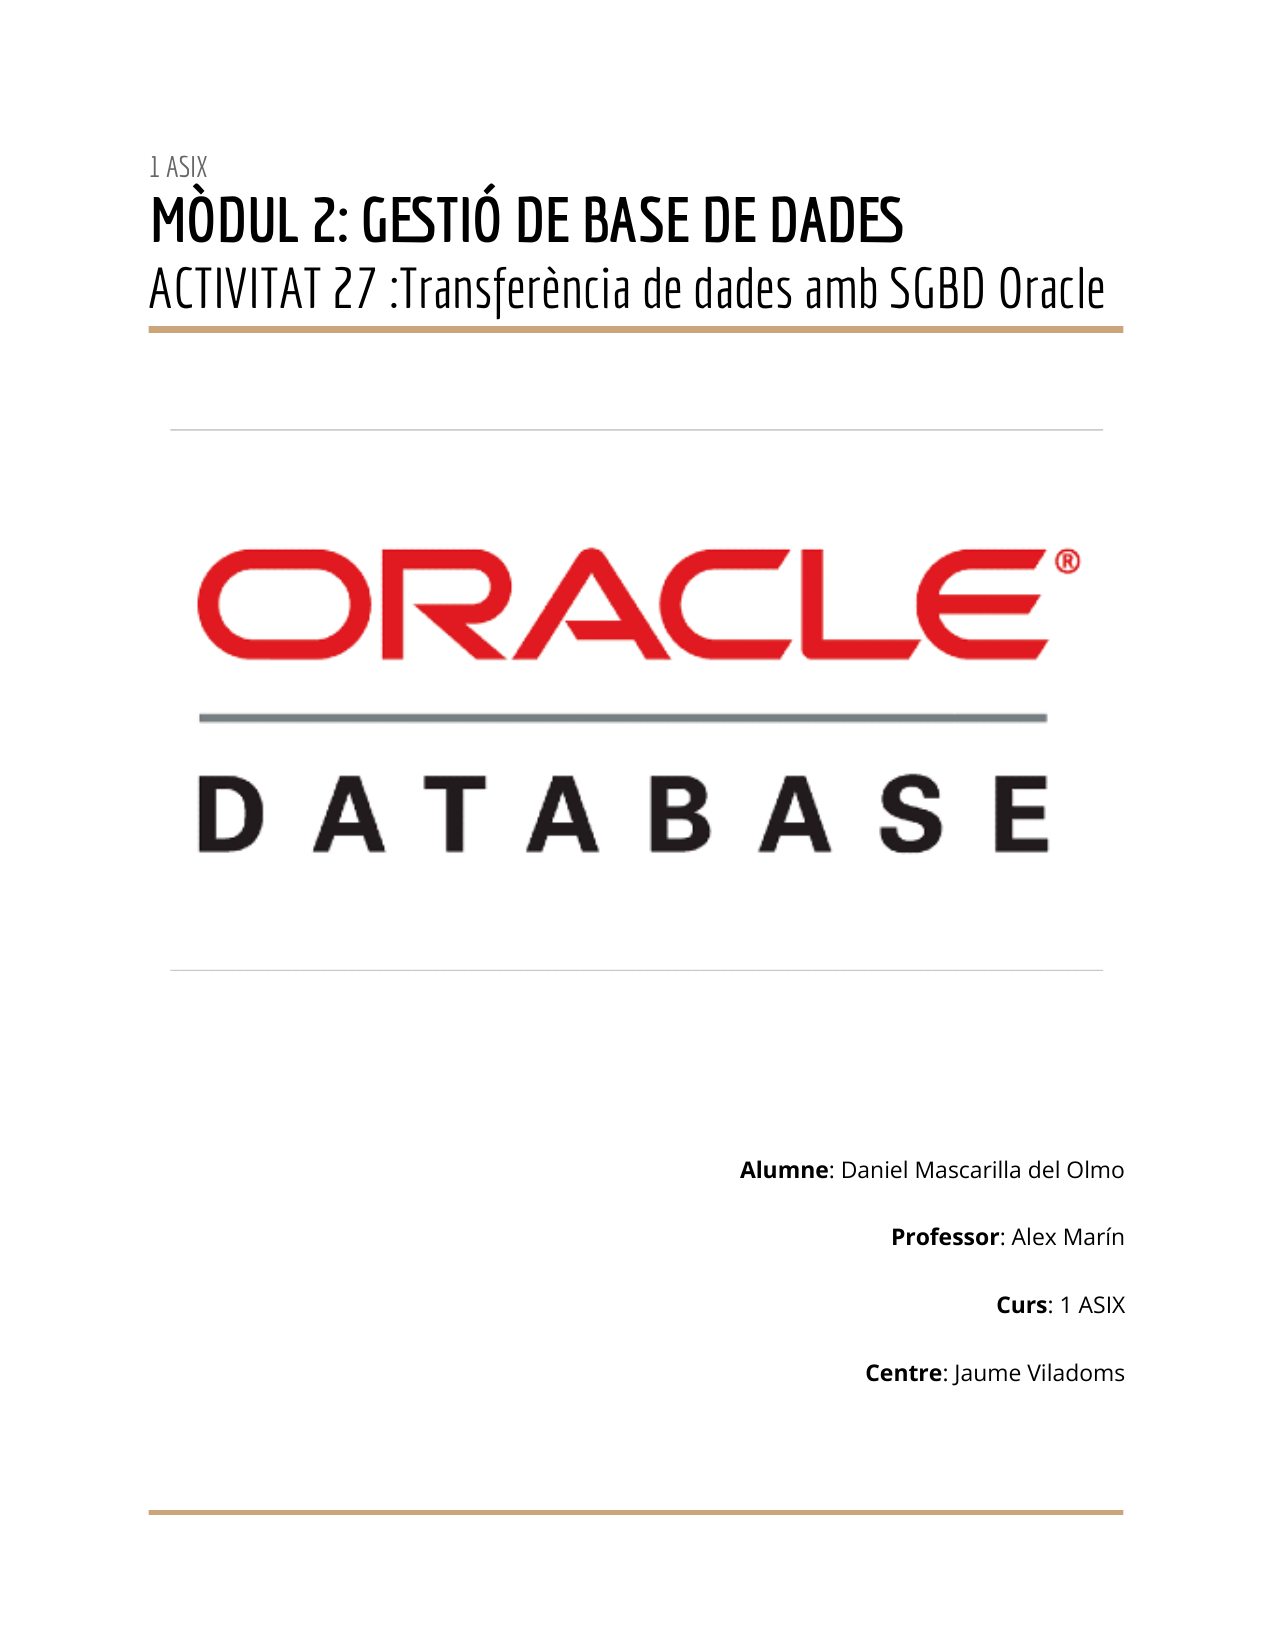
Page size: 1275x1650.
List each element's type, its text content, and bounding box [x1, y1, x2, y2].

text Professor: Alex Marín [148, 1221, 1125, 1252]
title MÒDUL 2: GESTIÓ DE BASE DE DADES [150, 183, 1125, 255]
subtitle ACTIVITAT 27 :Transferència de dades amb SGBD Oracle [148, 255, 1125, 320]
text Centre: Jaume Viladoms [148, 1357, 1125, 1388]
picture [170, 422, 1104, 982]
picture [148, 1510, 1124, 1515]
text Curs: 1 ASIX [148, 1289, 1125, 1320]
text Alumne: Daniel Mascarilla del Olmo [148, 1153, 1125, 1185]
text 1 ASIX [148, 150, 1125, 183]
picture [148, 326, 1124, 333]
